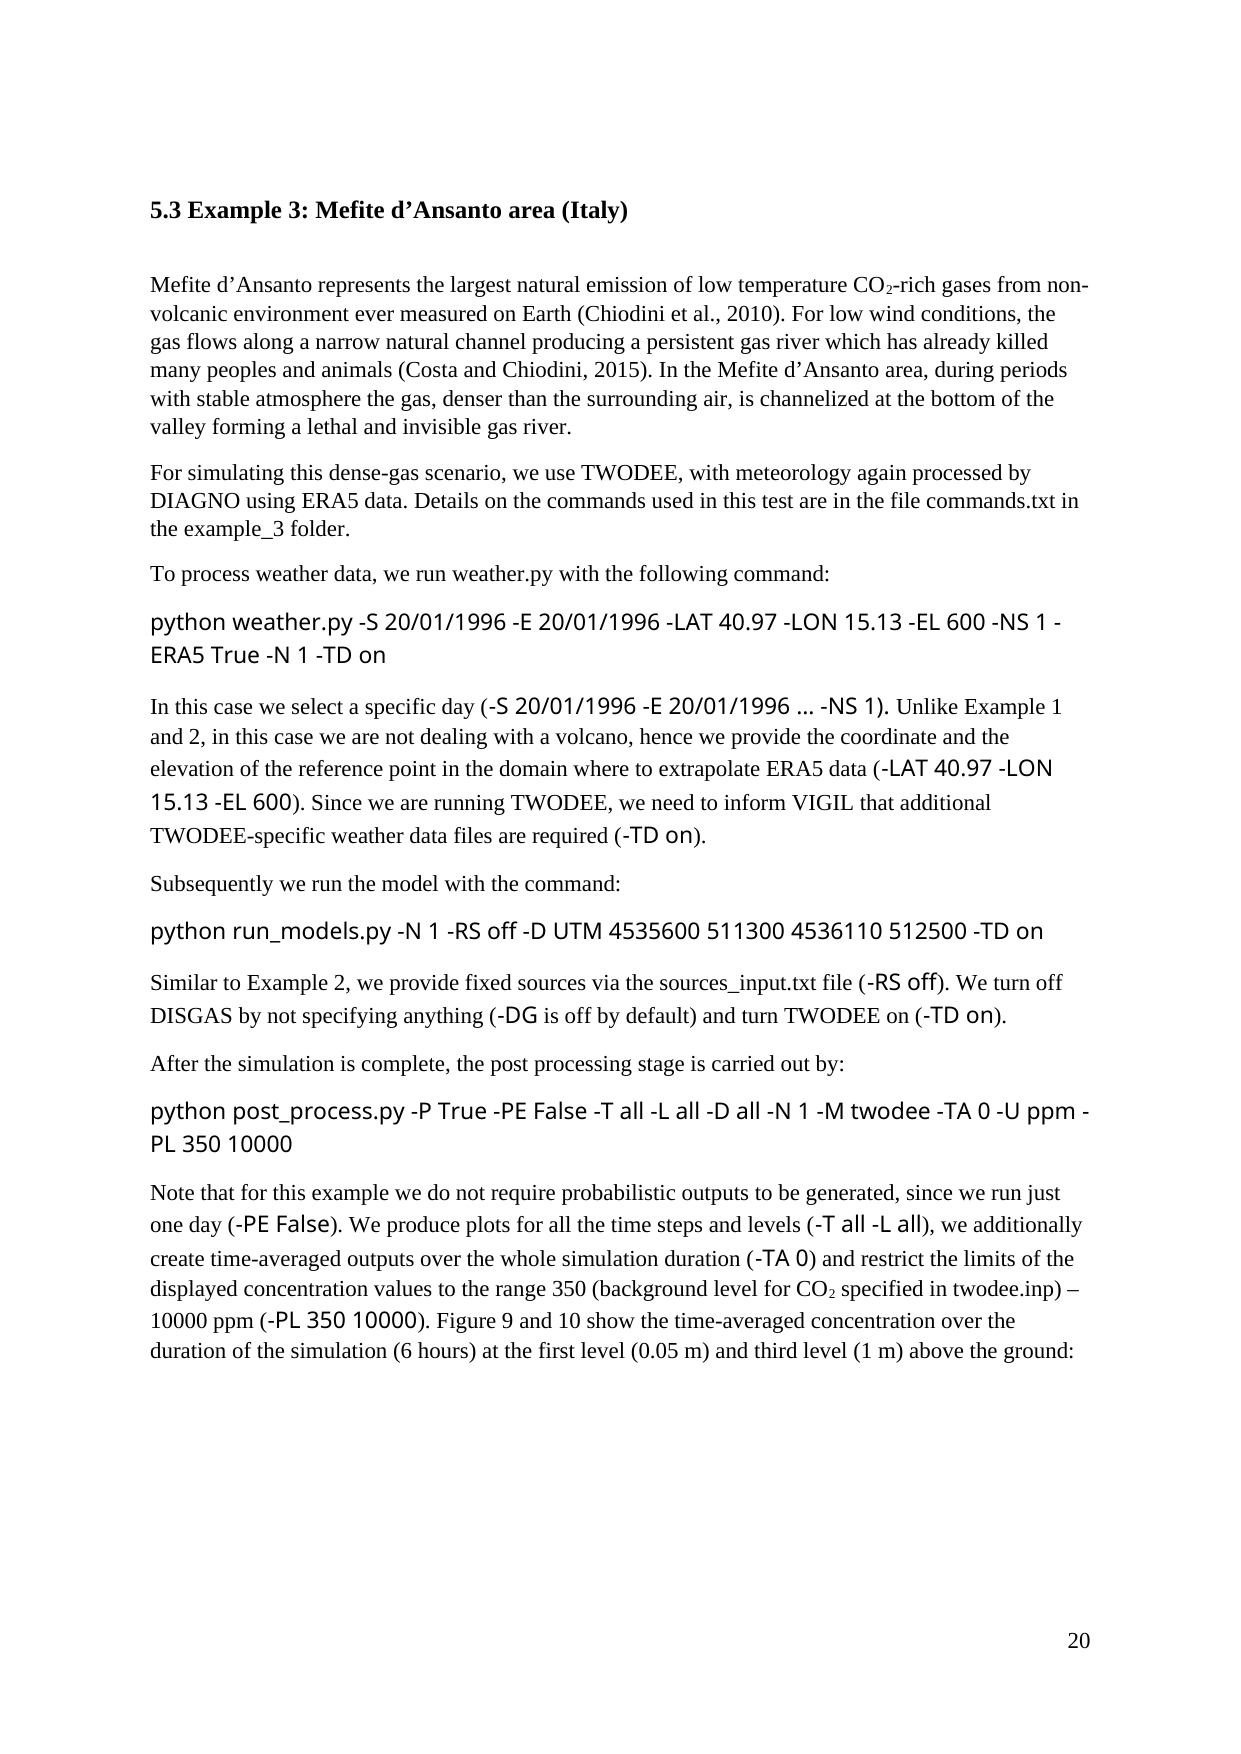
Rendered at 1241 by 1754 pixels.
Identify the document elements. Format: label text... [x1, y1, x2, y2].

text python run_models.py -N 1 -RS off -D UTM 4535600 511300 4536110 512500 -TD on [150, 915, 1090, 946]
text python post_process.py -P True -PE False -T all -L all -D all -N 1 -M twodee -TA 0 -U ppm -PL 350 10000 [150, 1095, 1090, 1160]
text Similar to Example 2, we provide fixed sources via the sources_input.txt file (-RS off). We turn off DISGAS by not specifying anything (-DG is off by default) and turn TWODEE on (-TD on). [150, 965, 1090, 1030]
text In this case we select a specific day (-S 20/01/1996 -E 20/01/1996 … -NS 1). Unlike Example 1 and 2, in this case we are not dealing with a volcano, hence we provide the coordinate and the elevation of the reference point in the domain where to extrapolate ERA5 data (-LAT 40.97 -LON 15.13 -EL 600). Since we are running TWODEE, we need to inform VIGIL that additional TWODEE-specific weather data files are required (-TD on). [150, 690, 1090, 851]
text Mefite d’Ansanto represents the largest natural emission of low temperature CO2-rich gases from non-volcanic environment ever measured on Earth (Chiodini et al., 2010). For low wind conditions, the gas flows along a narrow natural channel producing a persistent gas river which has already killed many peoples and animals (Costa and Chiodini, 2015). In the Mefite d’Ansanto area, during periods with stable atmosphere the gas, denser than the surrounding air, is channelized at the bottom of the valley forming a lethal and invisible gas river. [150, 271, 1090, 440]
text To process weather data, we run weather.py with the following command: [150, 561, 1090, 587]
text Note that for this example we do not require probabilistic outputs to be generated, since we run just one day (-PE False). We produce plots for all the time steps and levels (-T all -L all), we additionally create time-averaged outputs over the whole simulation duration (-TA 0) and restrict the limits of the displayed concentration values to the range 350 (background level for CO2 specified in twodee.inp) – 10000 ppm (-PL 350 10000). Figure 9 and 10 show the time-averaged concentration over the duration of the simulation (6 hours) at the first level (0.05 m) and third level (1 m) above the ground: [150, 1179, 1090, 1363]
text python weather.py -S 20/01/1996 -E 20/01/1996 -LAT 40.97 -LON 15.13 -EL 600 -NS 1 -ERA5 True -N 1 -TD on [150, 606, 1090, 671]
text For simulating this dense-gas scenario, we use TWODEE, with meteorology again processed by DIAGNO using ERA5 data. Details on the commands used in this test are in the file commands.txt in the example_3 folder. [150, 458, 1090, 542]
subtitle 5.3 Example 3: Mefite d’Ansanto area (Italy) [150, 195, 1090, 224]
text Subsequently we run the model with the command: [150, 870, 1090, 896]
text After the simulation is complete, the post processing stage is carried out by: [150, 1049, 1090, 1076]
